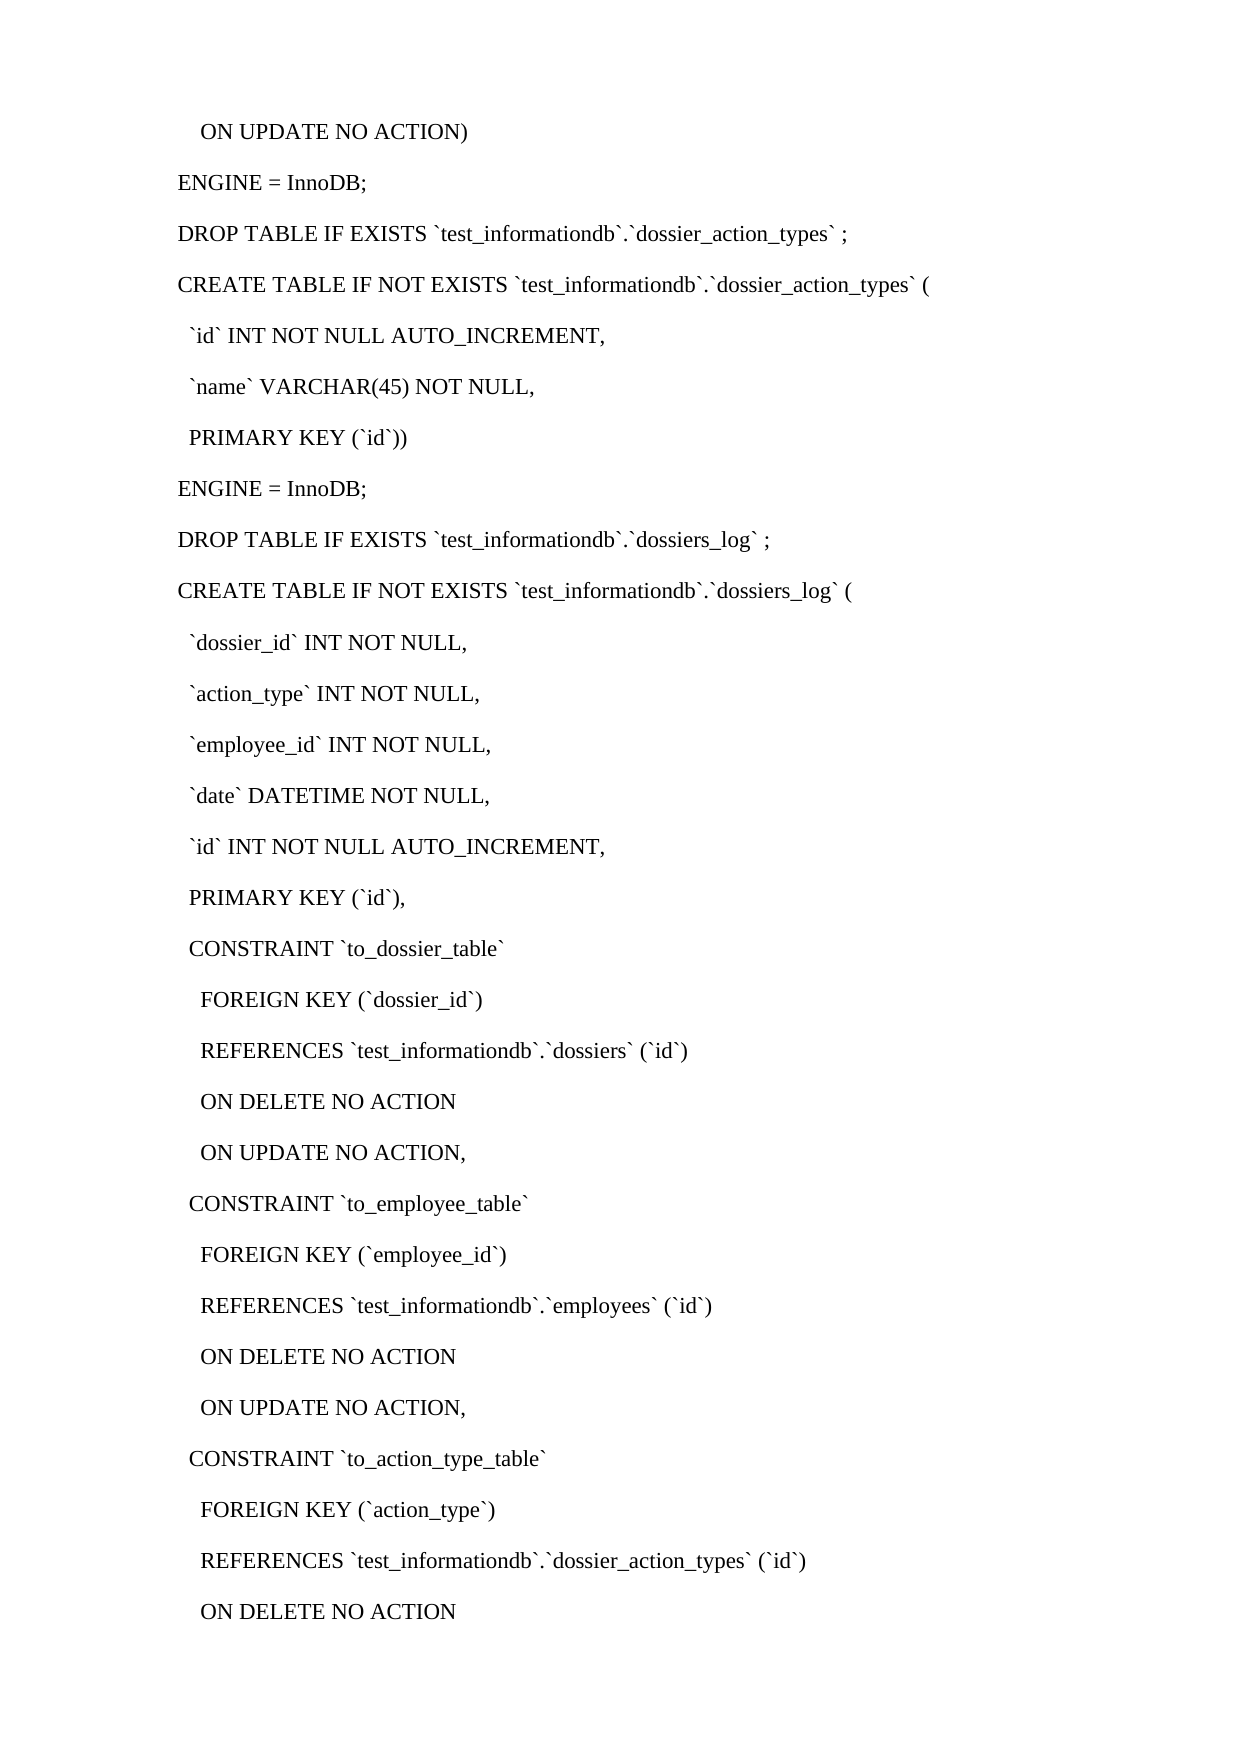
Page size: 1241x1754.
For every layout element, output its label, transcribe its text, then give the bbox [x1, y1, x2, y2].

text DROP TABLE IF EXISTS `test_informationdb`.`dossiers_log` ; [177, 526, 1152, 553]
text PRIMARY KEY (`id`)) [177, 424, 1152, 451]
text CONSTRAINT `to_dossier_table` [177, 935, 1152, 961]
text `name` VARCHAR(45) NOT NULL, [177, 373, 1152, 400]
text ON DELETE NO ACTION [177, 1343, 1152, 1369]
text FOREIGN KEY (`action_type`) [177, 1496, 1152, 1523]
text CREATE TABLE IF NOT EXISTS `test_informationdb`.`dossiers_log` ( [177, 577, 1152, 604]
text ENGINE = InnoDB; [177, 475, 1152, 502]
text REFERENCES `test_informationdb`.`dossiers` (`id`) [177, 1037, 1152, 1063]
text ON UPDATE NO ACTION, [177, 1394, 1152, 1421]
text DROP TABLE IF EXISTS `test_informationdb`.`dossier_action_types` ; [177, 220, 1152, 247]
text `id` INT NOT NULL AUTO_INCREMENT, [177, 322, 1152, 349]
text CONSTRAINT `to_employee_table` [177, 1190, 1152, 1216]
text `action_type` INT NOT NULL, [177, 679, 1152, 706]
text CREATE TABLE IF NOT EXISTS `test_informationdb`.`dossier_action_types` ( [177, 271, 1152, 298]
text ON DELETE NO ACTION [177, 1088, 1152, 1114]
text `employee_id` INT NOT NULL, [177, 731, 1152, 757]
text REFERENCES `test_informationdb`.`employees` (`id`) [177, 1292, 1152, 1318]
text ENGINE = InnoDB; [177, 169, 1152, 196]
text CONSTRAINT `to_action_type_table` [177, 1445, 1152, 1472]
text PRIMARY KEY (`id`), [177, 884, 1152, 910]
text ON DELETE NO ACTION [177, 1598, 1152, 1625]
text `dossier_id` INT NOT NULL, [177, 628, 1152, 655]
text ON UPDATE NO ACTION) [177, 118, 1152, 144]
text FOREIGN KEY (`dossier_id`) [177, 986, 1152, 1012]
text ON UPDATE NO ACTION, [177, 1139, 1152, 1165]
text FOREIGN KEY (`employee_id`) [177, 1241, 1152, 1267]
text `id` INT NOT NULL AUTO_INCREMENT, [177, 833, 1152, 859]
text REFERENCES `test_informationdb`.`dossier_action_types` (`id`) [177, 1547, 1152, 1574]
text `date` DATETIME NOT NULL, [177, 782, 1152, 808]
